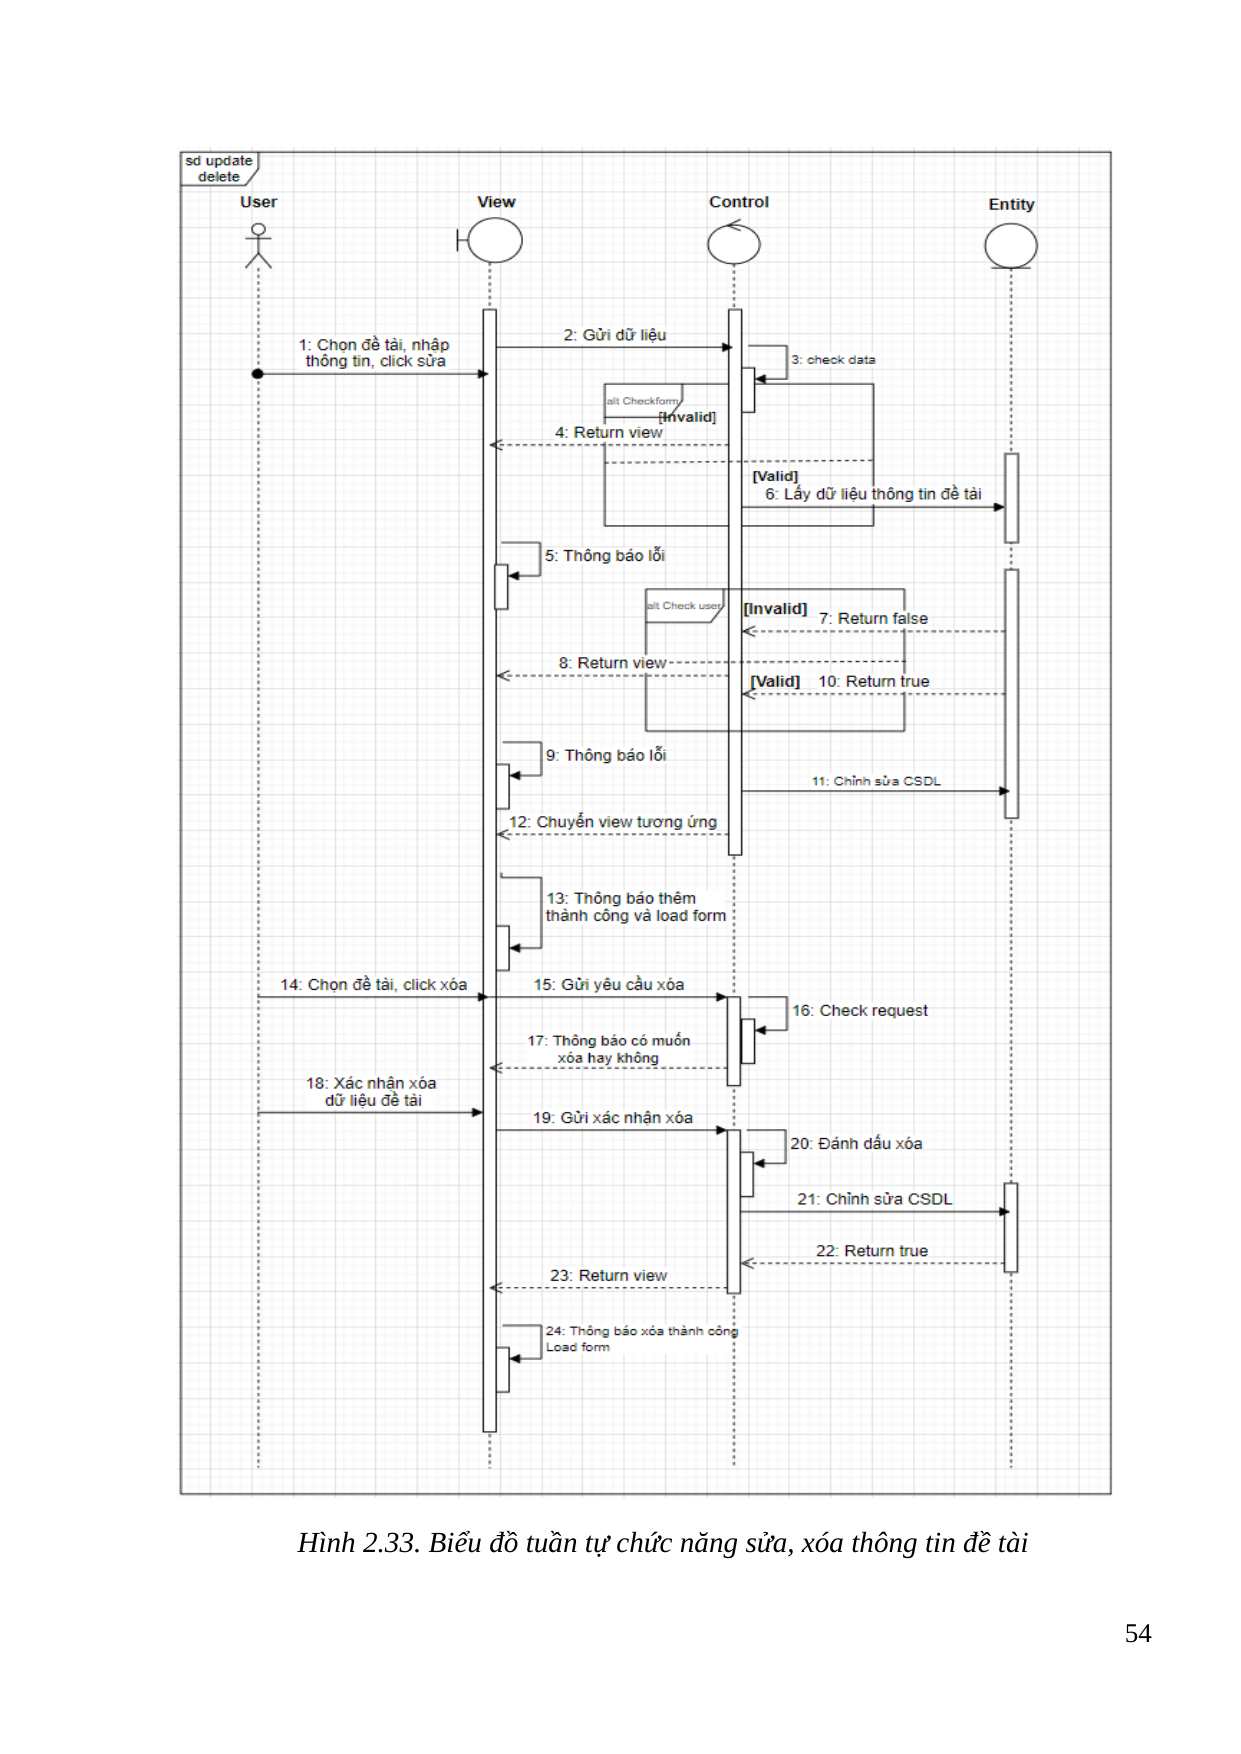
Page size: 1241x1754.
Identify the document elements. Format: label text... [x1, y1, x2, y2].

picture [177, 147, 1113, 1498]
text Hình 2.33. Biểu đồ tuần tự chức năng sửa, xóa thông tin đề tài [177, 1525, 1152, 1559]
